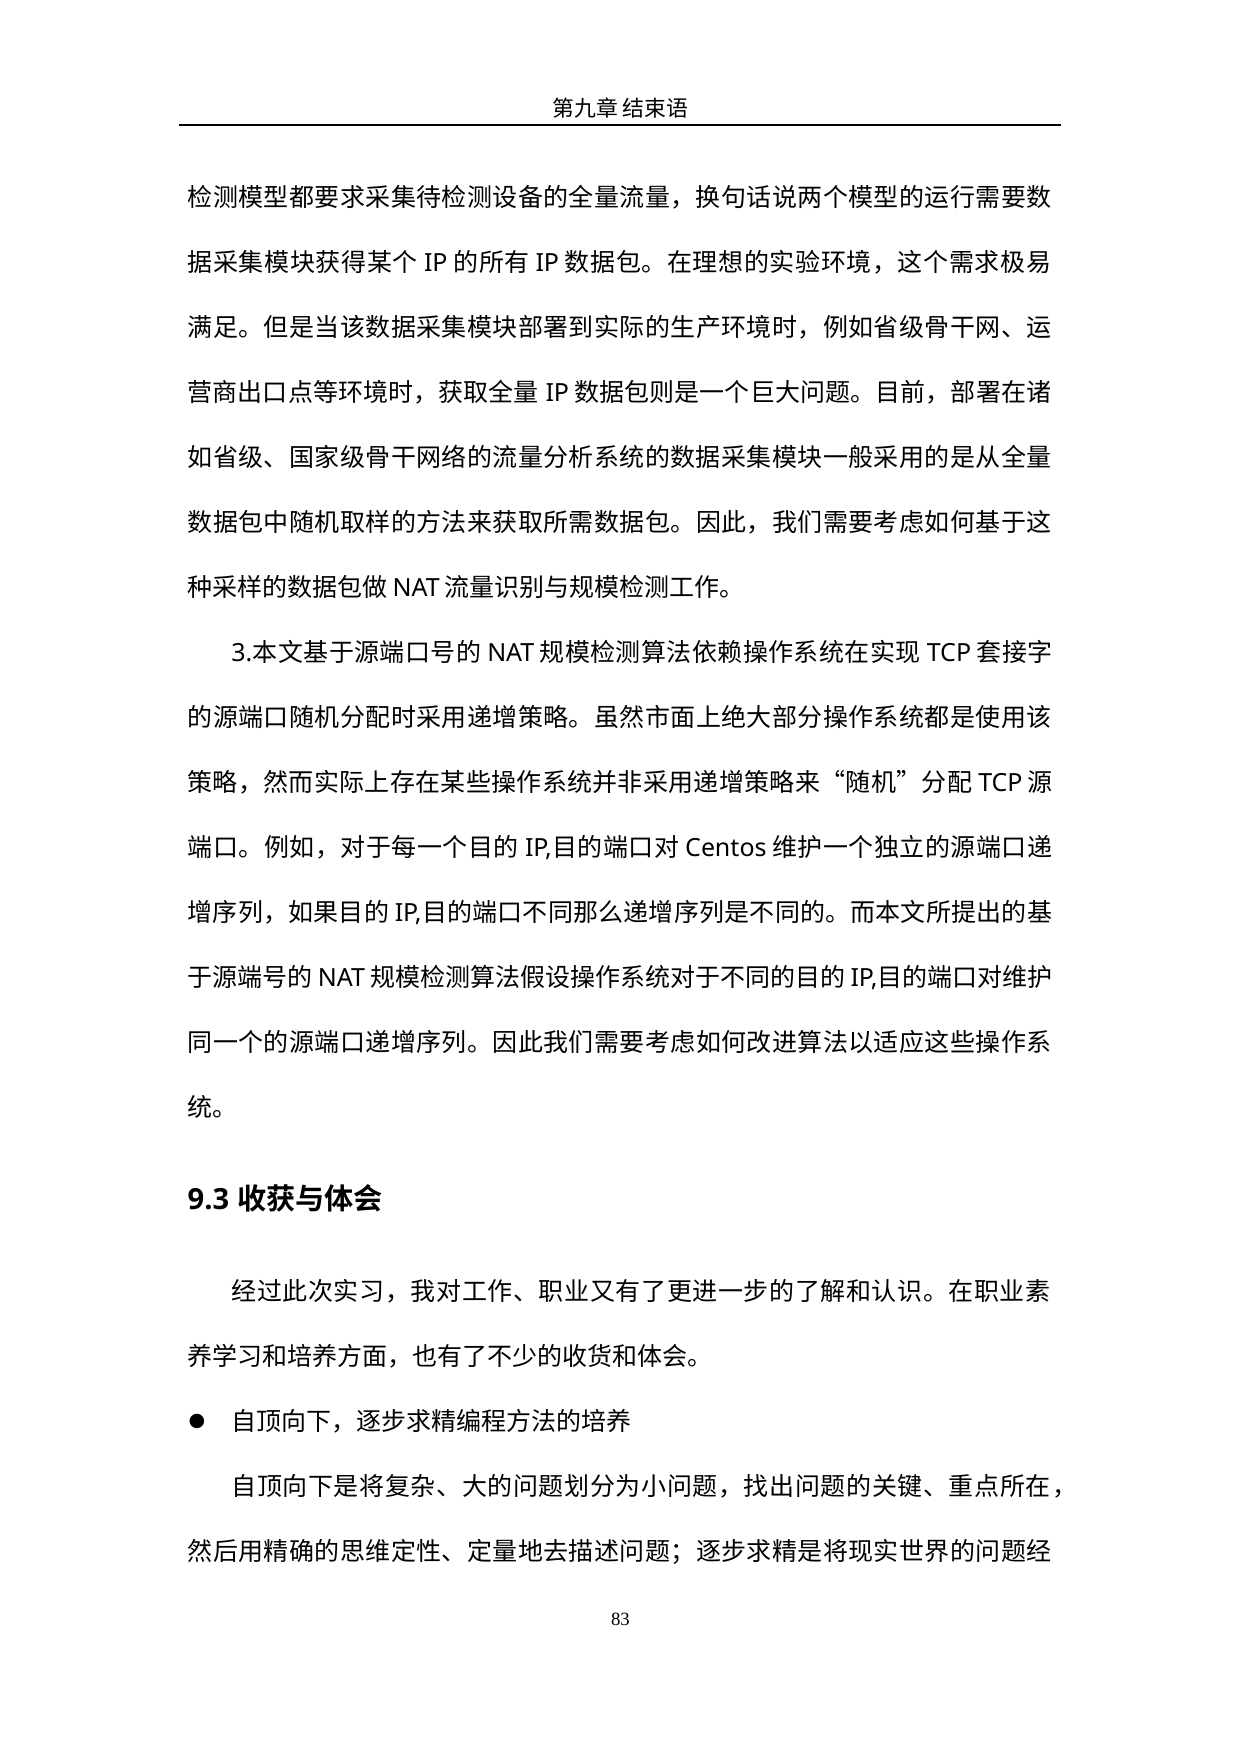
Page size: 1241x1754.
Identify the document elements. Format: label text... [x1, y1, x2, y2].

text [187, 163, 1053, 618]
list 自顶向下，逐步求精编程方法的培养 [187, 1387, 1053, 1452]
text 3.本文基于源端口号的NAT规模检测算法依赖操作系统在实现TCP套接字的源端口随机分配时采用递增策略。虽然市面上绝大部分操作系统都是使用该策略，然而实际上存在某些操作系统并非采用递增策略来“随机”分配TCP源端口。例如，对于每一个目的IP,目的端口对Centos维护一个独立的源端口递增序列，如果目的IP,目的端口不同那么递增序列是不同的。而本文所提出的基于源端号的NAT规模检测算法假设操作系统对于不同的目的IP,目的端口对维护同一个的源端口递增序列。因此我们需要考虑如何改进算法以适应这些操作系统。 [187, 618, 1053, 1138]
text 经过此次实习，我对工作、职业又有了更进一步的了解和认识。在职业素养学习和培养方面，也有了不少的收货和体会。 [187, 1257, 1053, 1387]
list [187, 1452, 1053, 1582]
subtitle 9.3 收获与体会 [187, 1165, 1053, 1230]
